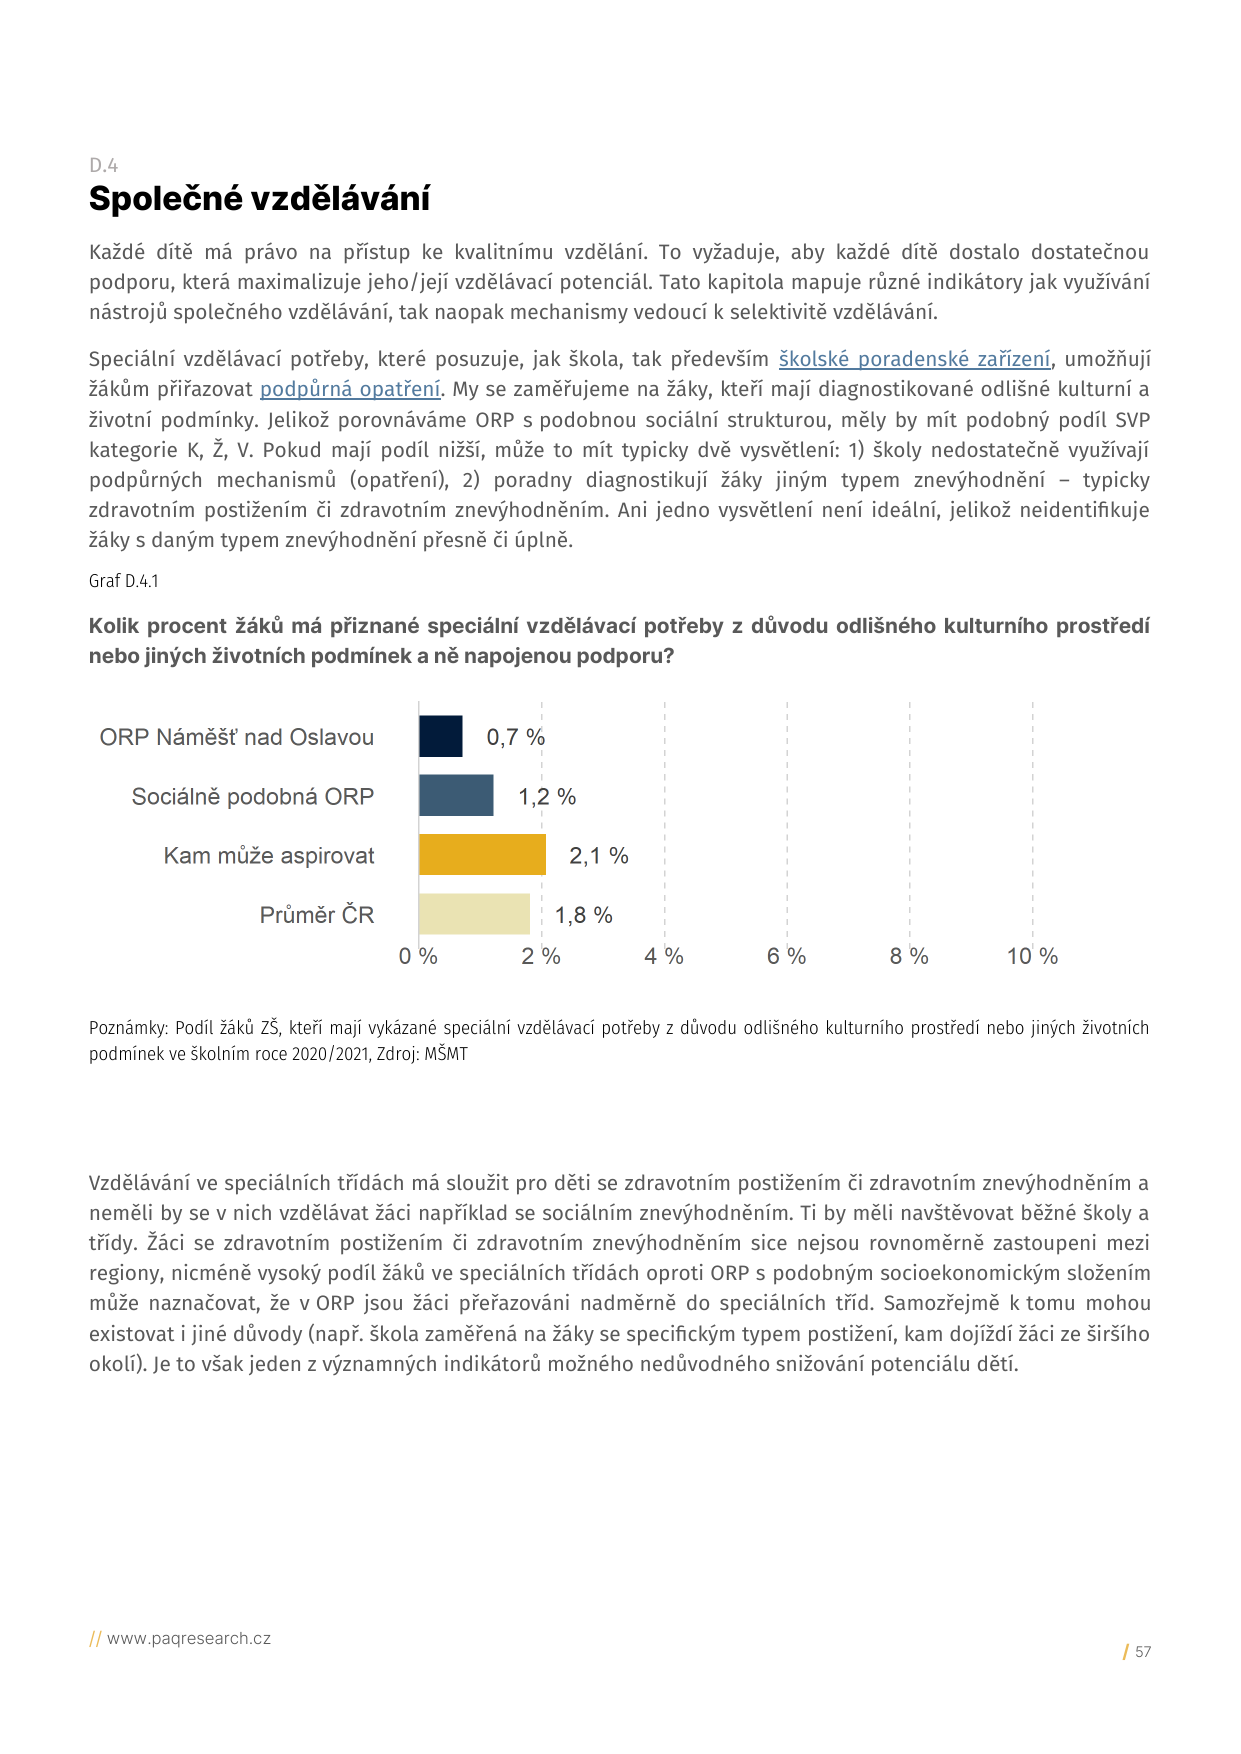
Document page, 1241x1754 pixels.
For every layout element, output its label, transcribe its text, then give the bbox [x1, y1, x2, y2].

text Kolik procent žáků má přiznané speciální vzdělávací potřeby z důvodu odlišného kulturního prostředí nebo jiných životních podmínek a ně napojenou podporu? [89, 608, 1152, 669]
text Graf D.4.1 [89, 570, 1152, 593]
text Každé dítě má právo na přístup ke kvalitnímu vzdělání. To vyžaduje, aby každé dítě dostalo dostatečnou podporu, která maximalizuje jeho/její vzdělávací potenciál. Tato kapitola mapuje různé indikátory jak využívání nástrojů společného vzdělávání, tak naopak mechanismy vedoucí k selektivitě vzdělávání. [89, 235, 1152, 325]
text Speciální vzdělávací potřeby, které posuzuje, jak škola, tak především školské poradenské zařízení, umožňují žákům přiřazovat podpůrná opatření. My se zaměřujeme na žáky, kteří mají diagnostikované odlišné kulturní a životní podmínky. Jelikož porovnáváme ORP s podobnou sociální strukturou, měly by mít podobný podíl SVP kategorie K, Ž, V. Pokud mají podíl nižší, může to mít typicky dvě vysvětlení: 1) školy nedostatečně využívají podpůrných mechanismů (opatření), 2) poradny diagnostikují žáky jiným typem znevýhodnění – typicky zdravotním postižením či zdravotním znevýhodněním. Ani jedno vysvětlení není ideální, jelikož neidentifikuje žáky s daným typem znevýhodnění přesně či úplně. [89, 342, 1152, 553]
text Vzdělávání ve speciálních třídách má sloužit pro děti se zdravotním postižením či zdravotním znevýhodněním a neměli by se v nich vzdělávat žáci například se sociálním znevýhodněním. Ti by měli navštěvovat běžné školy a třídy. Žáci se zdravotním postižením či zdravotním znevýhodněním sice nejsou rovnoměrně zastoupeni mezi regiony, nicméně vysoký podíl žáků ve speciálních třídách oproti ORP s podobným socioekonomickým složením může naznačovat, že v ORP jsou žáci přeřazováni nadměrně do speciálních tříd. Samozřejmě k tomu mohou existovat i jiné důvody (např. škola zaměřená na žáky se specifickým typem postižení, kam dojíždí žáci ze širšího okolí). Je to však jeden z významných indikátorů možného nedůvodného snižování potenciálu dětí. [89, 1165, 1152, 1377]
picture [88, 668, 1139, 1001]
subtitle Společné vzdělávání [89, 178, 1152, 218]
text Poznámky: Podíl žáků ZŠ, kteří mají vykázané speciální vzdělávací potřeby z důvodu odlišného kulturního prostředí nebo jiných životních podmínek ve školním roce 2020/2021, Zdroj: MŠMT [89, 1017, 1152, 1065]
text D.4 [89, 148, 1152, 178]
